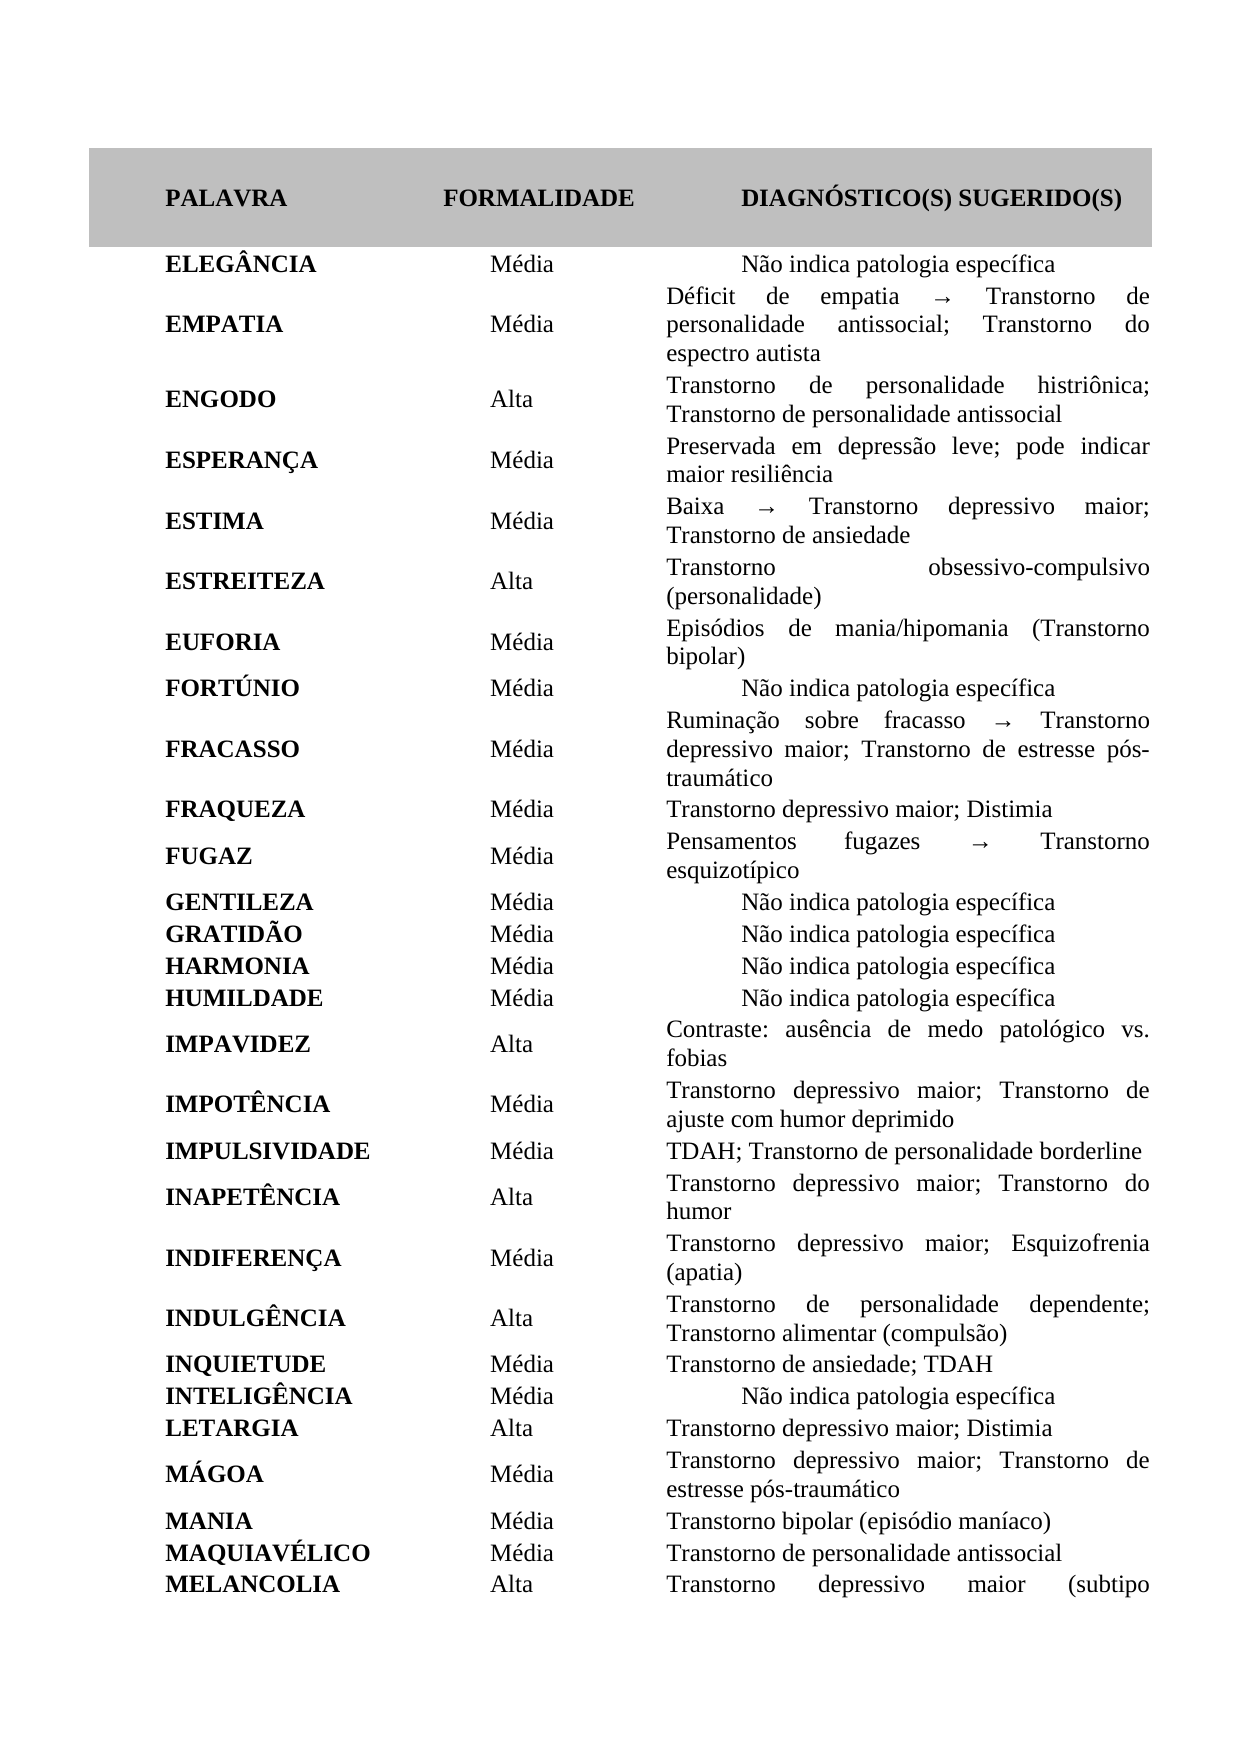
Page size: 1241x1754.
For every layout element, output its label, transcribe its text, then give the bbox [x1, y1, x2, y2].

table_cell INQUIETUDE [89, 1348, 413, 1380]
table_cell Transtorno depressivo maior; Distimia [664, 793, 1152, 825]
table_cell MAQUIAVÉLICO [89, 1536, 413, 1568]
table_cell Alta [413, 1166, 664, 1227]
table_cell INAPETÊNCIA [89, 1166, 413, 1227]
table_cell Não indica patologia específica [664, 917, 1152, 949]
table_cell Média [413, 981, 664, 1013]
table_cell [664, 1568, 1152, 1600]
table_cell ESTIMA [89, 490, 413, 550]
table_cell Média [413, 1536, 664, 1568]
table_cell Transtorno bipolar (episódio maníaco) [664, 1504, 1152, 1536]
table_cell Contraste: ausência de medo patológico vs. fobias [664, 1013, 1152, 1073]
table_cell HUMILDADE [89, 981, 413, 1013]
table_cell ESTREITEZA [89, 550, 413, 611]
table_cell Média [413, 949, 664, 981]
table_cell LETARGIA [89, 1412, 413, 1443]
table_cell ELEGÂNCIA [89, 247, 413, 279]
table_cell IMPULSIVIDADE [89, 1134, 413, 1166]
table_cell Média [413, 247, 664, 279]
table_cell Média [413, 793, 664, 825]
table_cell ESPERANÇA [89, 429, 413, 490]
table_cell Transtorno depressivo maior; Esquizofrenia (apatia) [664, 1227, 1152, 1287]
table_cell IMPOTÊNCIA [89, 1074, 413, 1134]
table_cell Não indica patologia específica [664, 672, 1152, 703]
table_cell TDAH; Transtorno de personalidade borderline [664, 1134, 1152, 1166]
table_cell Baixa → Transtorno depressivo maior; Transtorno de ansiedade [664, 490, 1152, 550]
table_cell EMPATIA [89, 279, 413, 368]
table_cell Média [413, 429, 664, 490]
table_cell Não indica patologia específica [664, 247, 1152, 279]
table_cell Transtorno de personalidade antissocial [664, 1536, 1152, 1568]
table_cell FORTÚNIO [89, 672, 413, 703]
table_cell INDULGÊNCIA [89, 1287, 413, 1348]
table_cell Média [413, 611, 664, 672]
table_cell Média [413, 672, 664, 703]
table_cell Pensamentos fugazes → Transtorno esquizotípico [664, 825, 1152, 885]
table_cell Média [413, 825, 664, 885]
table_cell Média [413, 490, 664, 550]
table_cell ENGODO [89, 369, 413, 429]
table_cell Alta [413, 1412, 664, 1443]
table_cell Média [413, 1134, 664, 1166]
table_cell INDIFERENÇA [89, 1227, 413, 1287]
table_cell Não indica patologia específica [664, 1380, 1152, 1412]
table_cell IMPAVIDEZ [89, 1013, 413, 1073]
table_cell Não indica patologia específica [664, 949, 1152, 981]
table_cell Média [413, 1348, 664, 1380]
table_cell Transtorno depressivo maior; Distimia [664, 1412, 1152, 1443]
table_cell FRACASSO [89, 704, 413, 793]
table_cell Transtorno de personalidade histriônica; Transtorno de personalidade antissocial [664, 369, 1152, 429]
table_header FORMALIDADE [413, 148, 664, 247]
table_cell Transtorno depressivo maior; Transtorno de estresse pós-traumático [664, 1444, 1152, 1504]
table_cell FRAQUEZA [89, 793, 413, 825]
table_cell MANIA [89, 1504, 413, 1536]
table_cell Média [413, 1380, 664, 1412]
table_header DIAGNÓSTICO(S) SUGERIDO(S) [664, 148, 1152, 247]
table_cell MÁGOA [89, 1444, 413, 1504]
table_cell Alta [413, 1568, 664, 1600]
table_cell Média [413, 885, 664, 917]
table_cell Média [413, 704, 664, 793]
table_cell Transtorno de personalidade dependente; Transtorno alimentar (compulsão) [664, 1287, 1152, 1348]
table_cell Transtorno depressivo maior; Transtorno de ajuste com humor deprimido [664, 1074, 1152, 1134]
table_cell FUGAZ [89, 825, 413, 885]
table_header PALAVRA [89, 148, 413, 247]
table_cell EUFORIA [89, 611, 413, 672]
table_cell Média [413, 917, 664, 949]
table_cell MELANCOLIA [89, 1568, 413, 1600]
table_cell Déficit de empatia → Transtorno de personalidade antissocial; Transtorno do espectro autista [664, 279, 1152, 368]
table_cell Alta [413, 369, 664, 429]
table_cell INTELIGÊNCIA [89, 1380, 413, 1412]
table_cell Média [413, 1504, 664, 1536]
table_cell Média [413, 1227, 664, 1287]
table_cell Média [413, 1074, 664, 1134]
table_cell Transtorno depressivo maior; Transtorno do humor [664, 1166, 1152, 1227]
table_cell Episódios de mania/hipomania (Transtorno bipolar) [664, 611, 1152, 672]
table_cell GRATIDÃO [89, 917, 413, 949]
table_cell Transtorno obsessivo-compulsivo (personalidade) [664, 550, 1152, 611]
table_cell Média [413, 279, 664, 368]
table_cell Alta [413, 550, 664, 611]
table_cell Média [413, 1444, 664, 1504]
table_cell Alta [413, 1013, 664, 1073]
table_cell Transtorno de ansiedade; TDAH [664, 1348, 1152, 1380]
table_cell Não indica patologia específica [664, 981, 1152, 1013]
table_cell Alta [413, 1287, 664, 1348]
table_cell Não indica patologia específica [664, 885, 1152, 917]
table_cell GENTILEZA [89, 885, 413, 917]
table_cell Ruminação sobre fracasso → Transtorno depressivo maior; Transtorno de estresse pós-traumático [664, 704, 1152, 793]
table_cell HARMONIA [89, 949, 413, 981]
table_cell Preservada em depressão leve; pode indicar maior resiliência [664, 429, 1152, 490]
